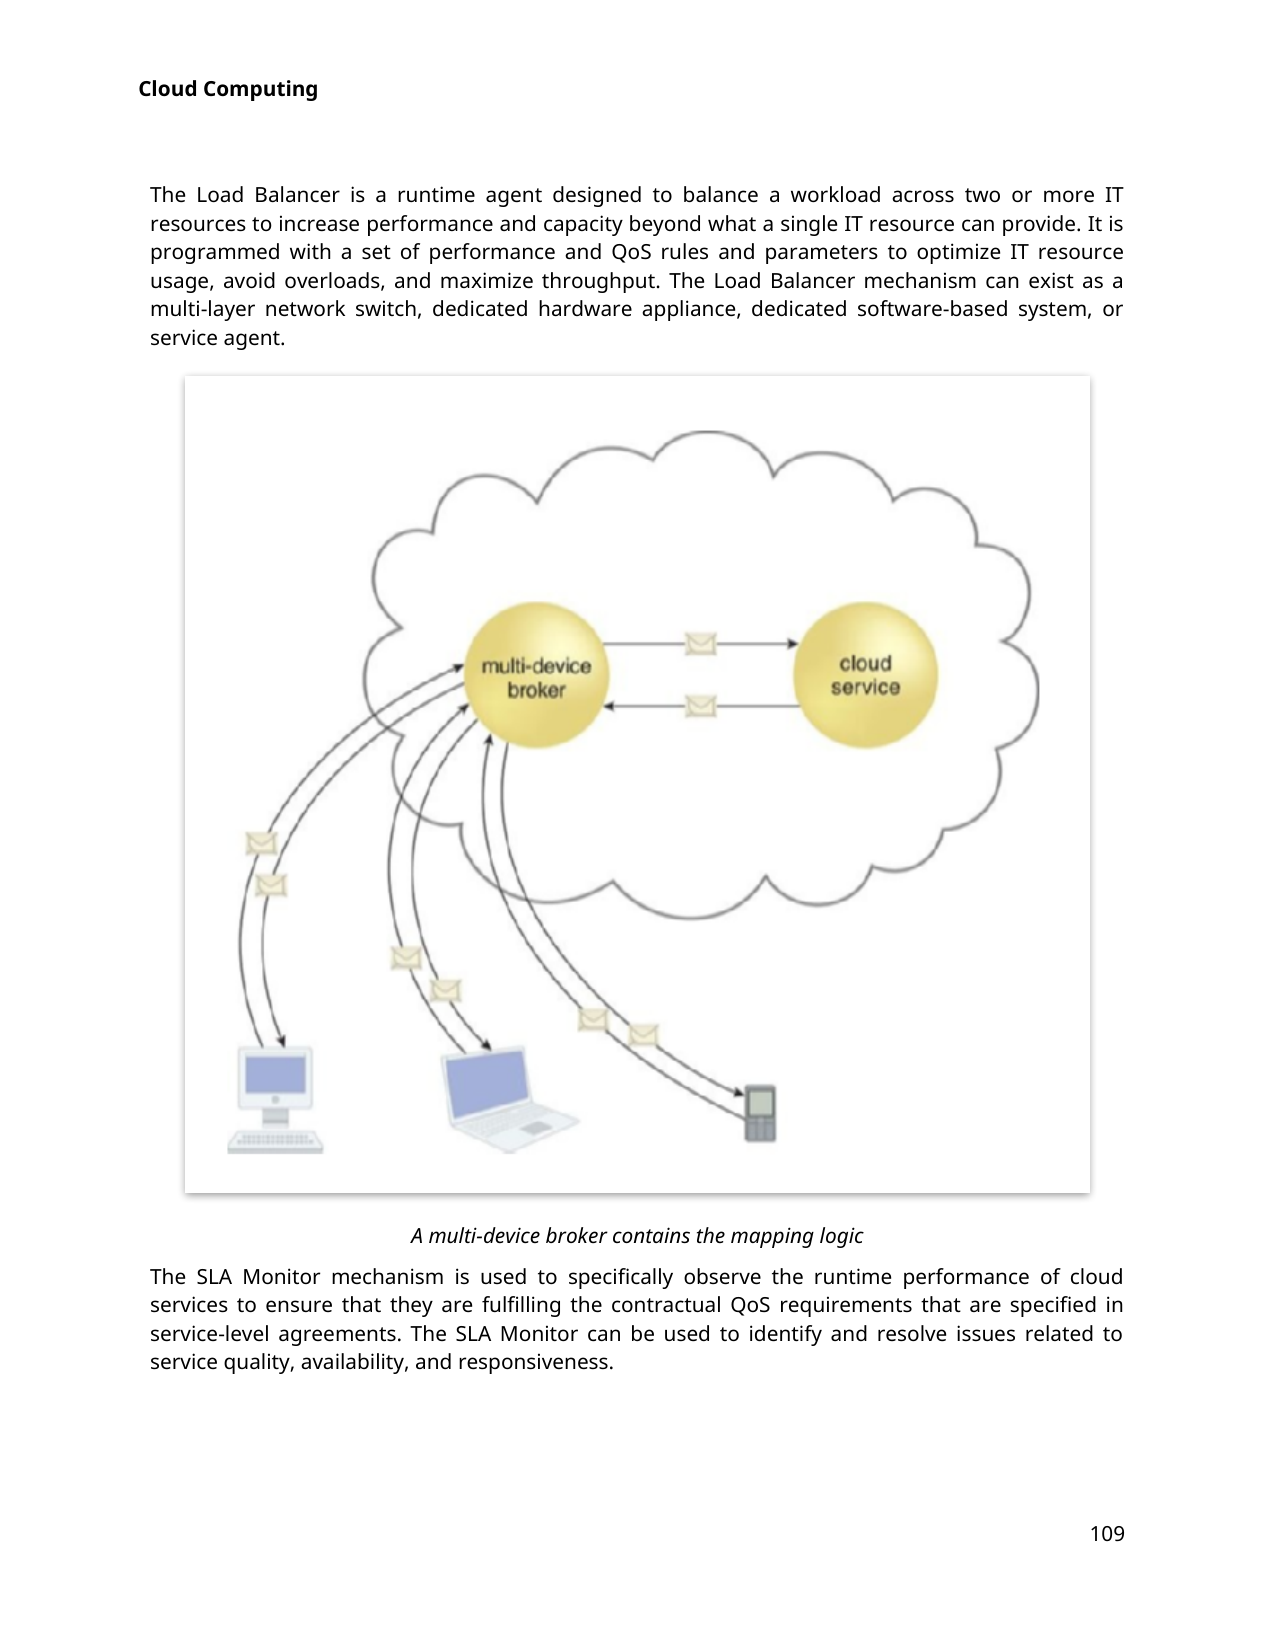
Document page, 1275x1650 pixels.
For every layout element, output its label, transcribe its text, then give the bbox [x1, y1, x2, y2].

text A multi-device broker contains the mapping logic [150, 1221, 1125, 1249]
picture [200, 391, 1075, 1178]
text The Load Balancer is a runtime agent designed to balance a workload across two or more IT resources to increase performance and capacity beyond what a single IT resource can provide. It is programmed with a set of performance and QoS rules and parameters to optimize IT resource usage, avoid overloads, and maximize throughput. The Load Balancer mechanism can exist as a multi-layer network switch, dedicated hardware appliance, dedicated software-based system, or service agent. [150, 181, 1125, 351]
text The SLA Monitor mechanism is used to specifically observe the runtime performance of cloud services to ensure that they are fulfilling the contractual QoS requirements that are specified in service-level agreements. The SLA Monitor can be used to identify and resolve issues related to service quality, availability, and responsiveness. [150, 1262, 1125, 1376]
